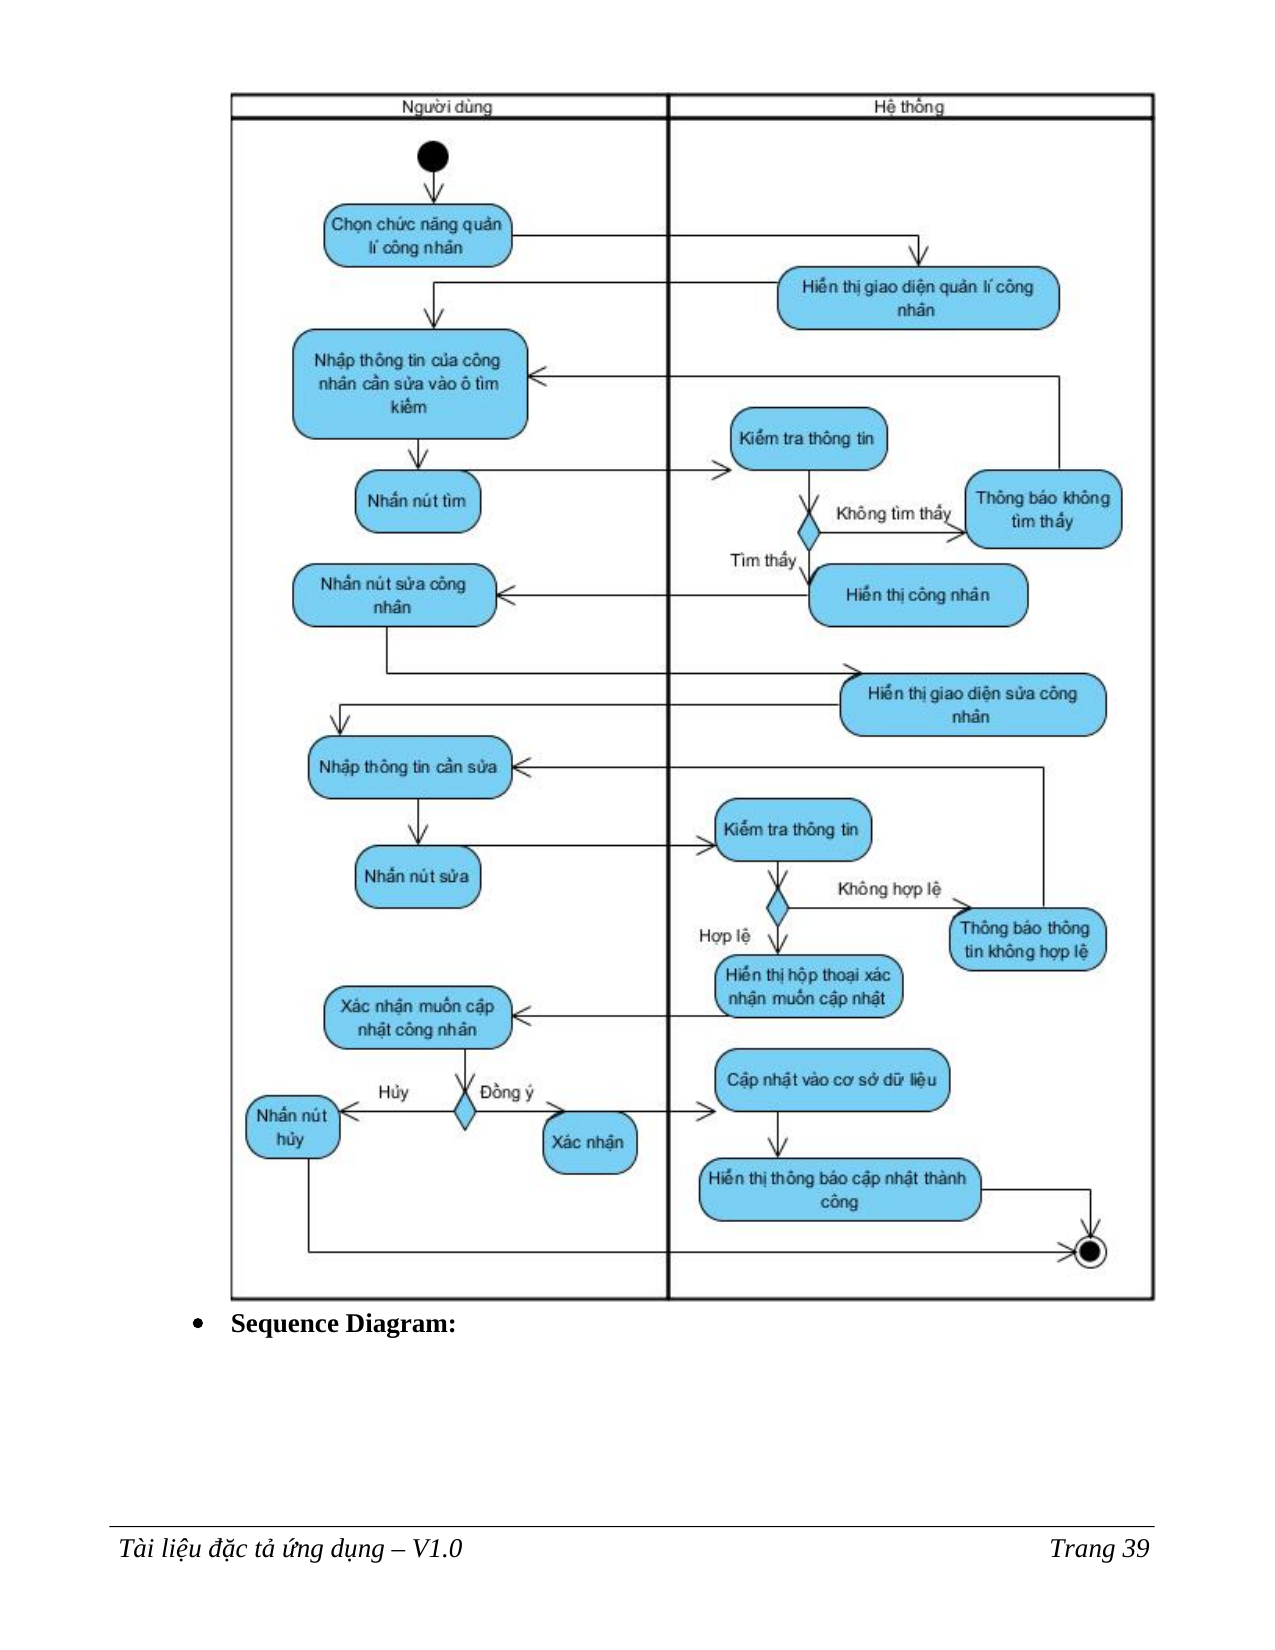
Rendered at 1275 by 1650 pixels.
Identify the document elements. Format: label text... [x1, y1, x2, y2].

picture [230, 88, 1162, 1308]
list Sequence Diagram: [193, 1307, 1186, 1339]
